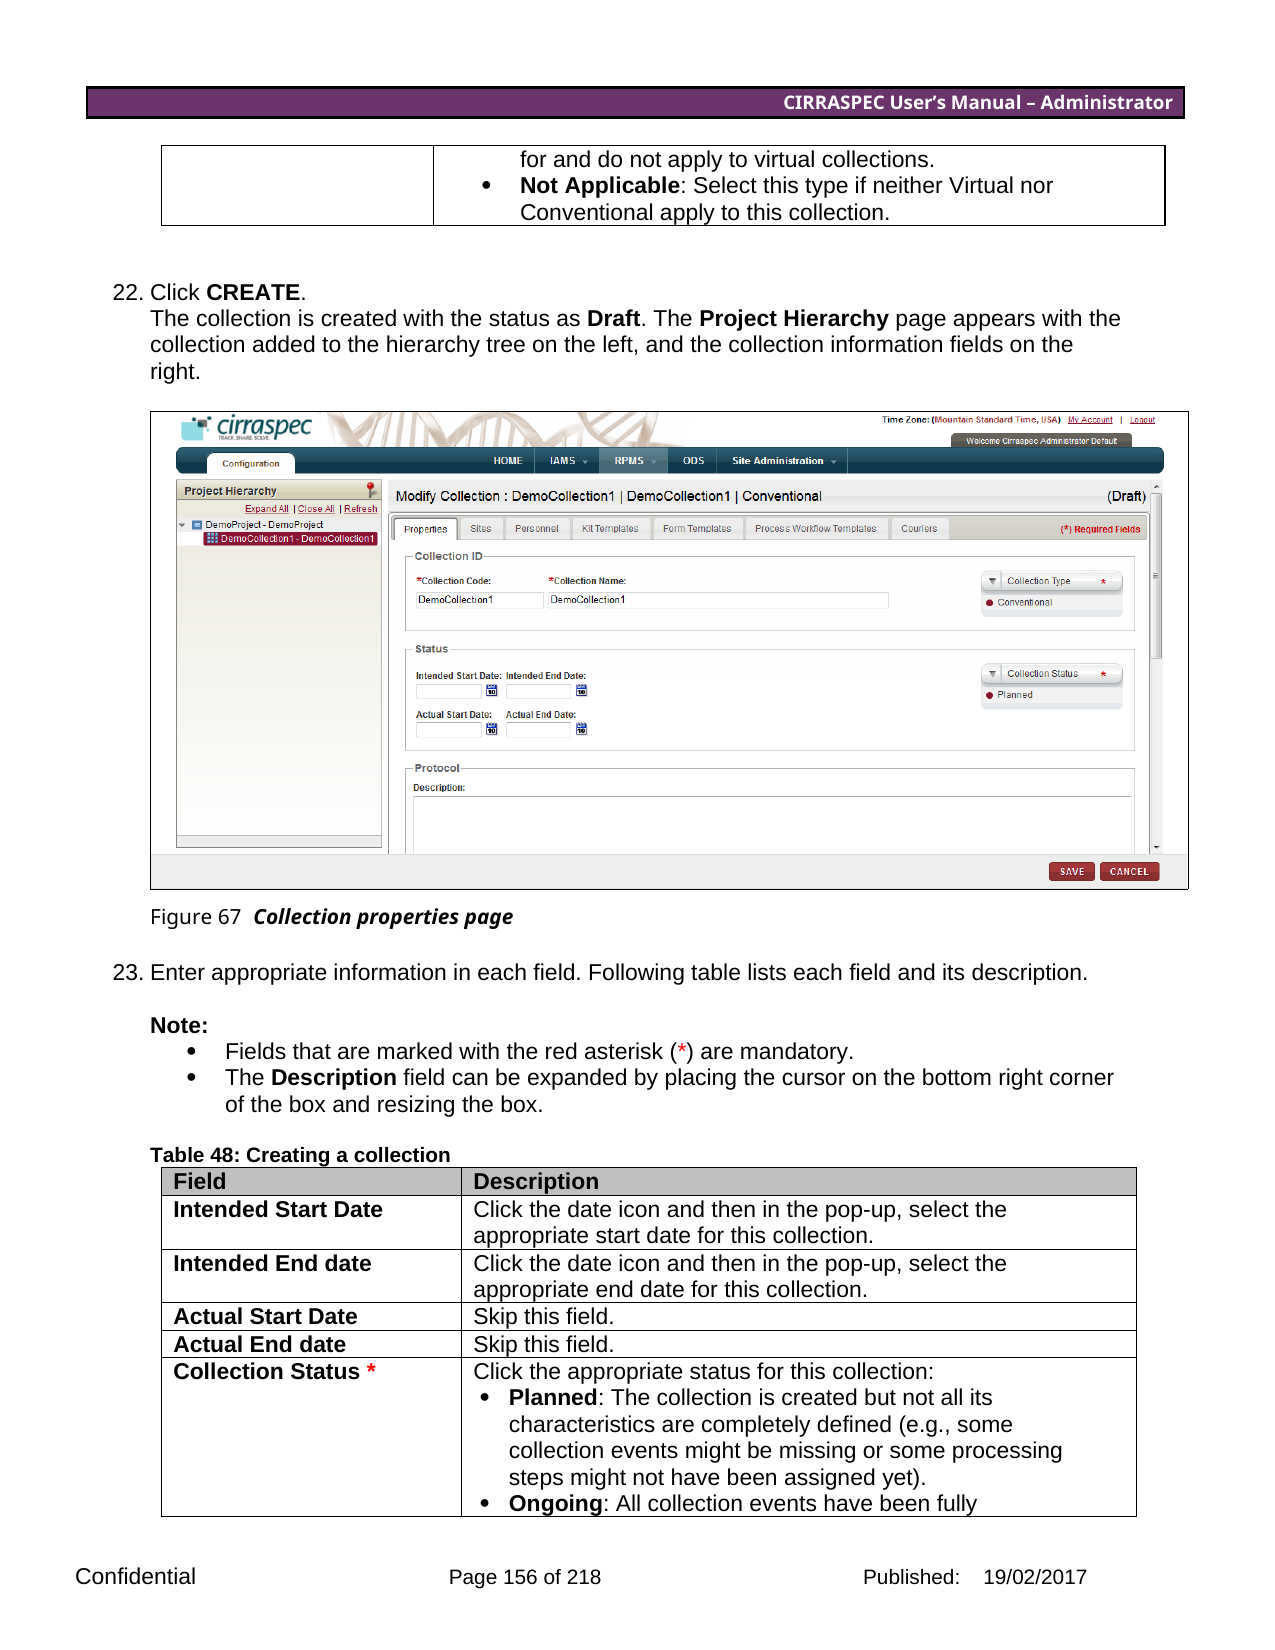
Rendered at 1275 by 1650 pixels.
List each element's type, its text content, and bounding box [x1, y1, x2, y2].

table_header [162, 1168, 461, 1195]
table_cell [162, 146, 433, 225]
list Click CREATE. The collection is created with the status as Draft. The Project Hierarchy page appears with the collection added to the hierarchy tree on the left, and the collection information fields on the right. [112, 279, 1124, 384]
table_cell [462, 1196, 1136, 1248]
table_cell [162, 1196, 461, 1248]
text Note: [112, 1012, 1124, 1038]
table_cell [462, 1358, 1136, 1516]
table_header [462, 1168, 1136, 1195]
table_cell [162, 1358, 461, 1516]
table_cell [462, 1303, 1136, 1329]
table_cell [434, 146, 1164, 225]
picture [151, 412, 1188, 889]
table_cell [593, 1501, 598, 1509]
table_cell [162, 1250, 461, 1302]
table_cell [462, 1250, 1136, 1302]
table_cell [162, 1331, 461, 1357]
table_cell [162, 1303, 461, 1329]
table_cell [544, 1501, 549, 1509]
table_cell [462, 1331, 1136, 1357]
list Fields that are marked with the red asterisk (*) are mandatory. [187, 1038, 1124, 1064]
list Enter appropriate information in each field. Following table lists each field and its description. [112, 959, 1124, 1012]
list The Description field can be expanded by placing the cursor on the bottom right corner of the box and resizing the box. [187, 1064, 1124, 1117]
text Collection properties page [150, 902, 1181, 959]
